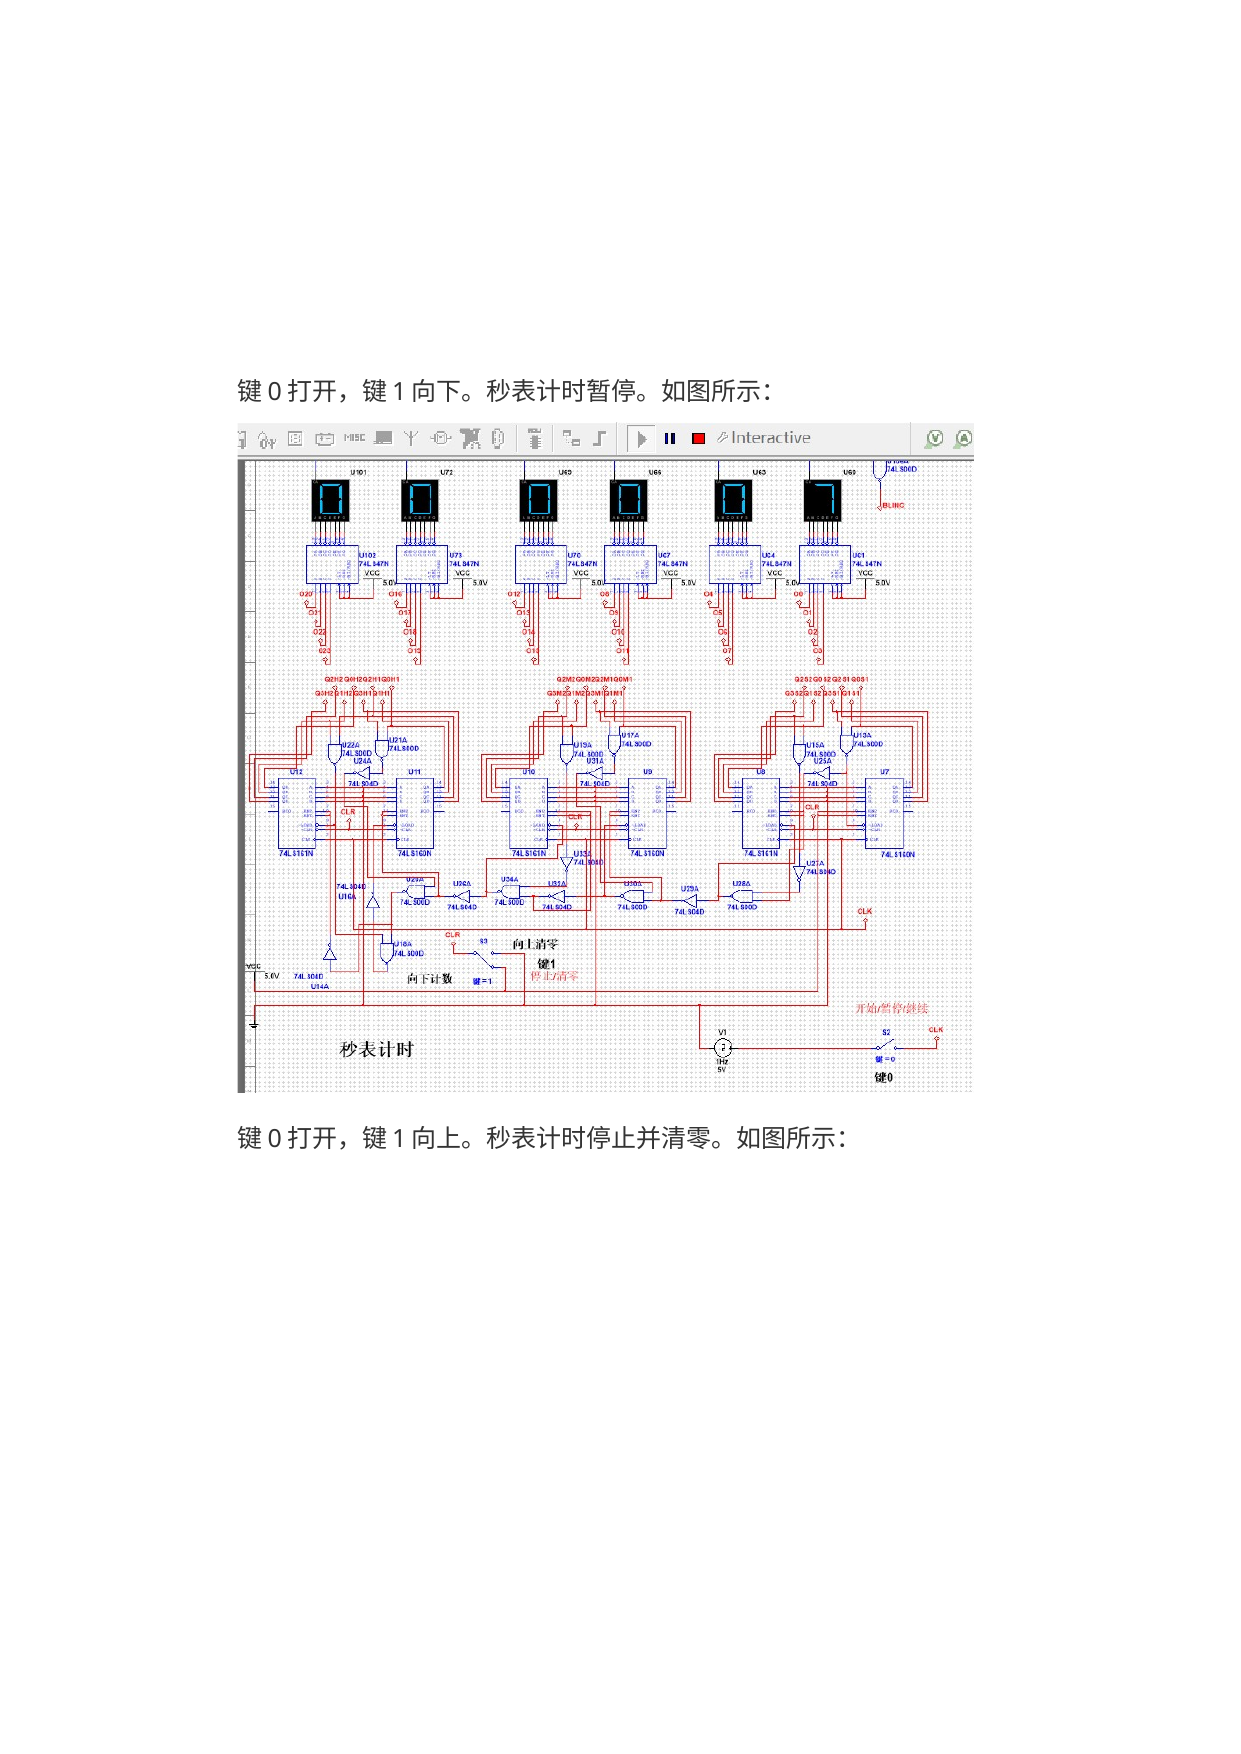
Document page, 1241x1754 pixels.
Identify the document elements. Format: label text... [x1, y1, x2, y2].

text 键0打开，键1向下。秒表计时暂停。如图所示： [187, 357, 1053, 422]
picture [237, 422, 974, 1093]
text 键0打开，键1向上。秒表计时停止并清零。如图所示： [187, 1104, 1053, 1169]
